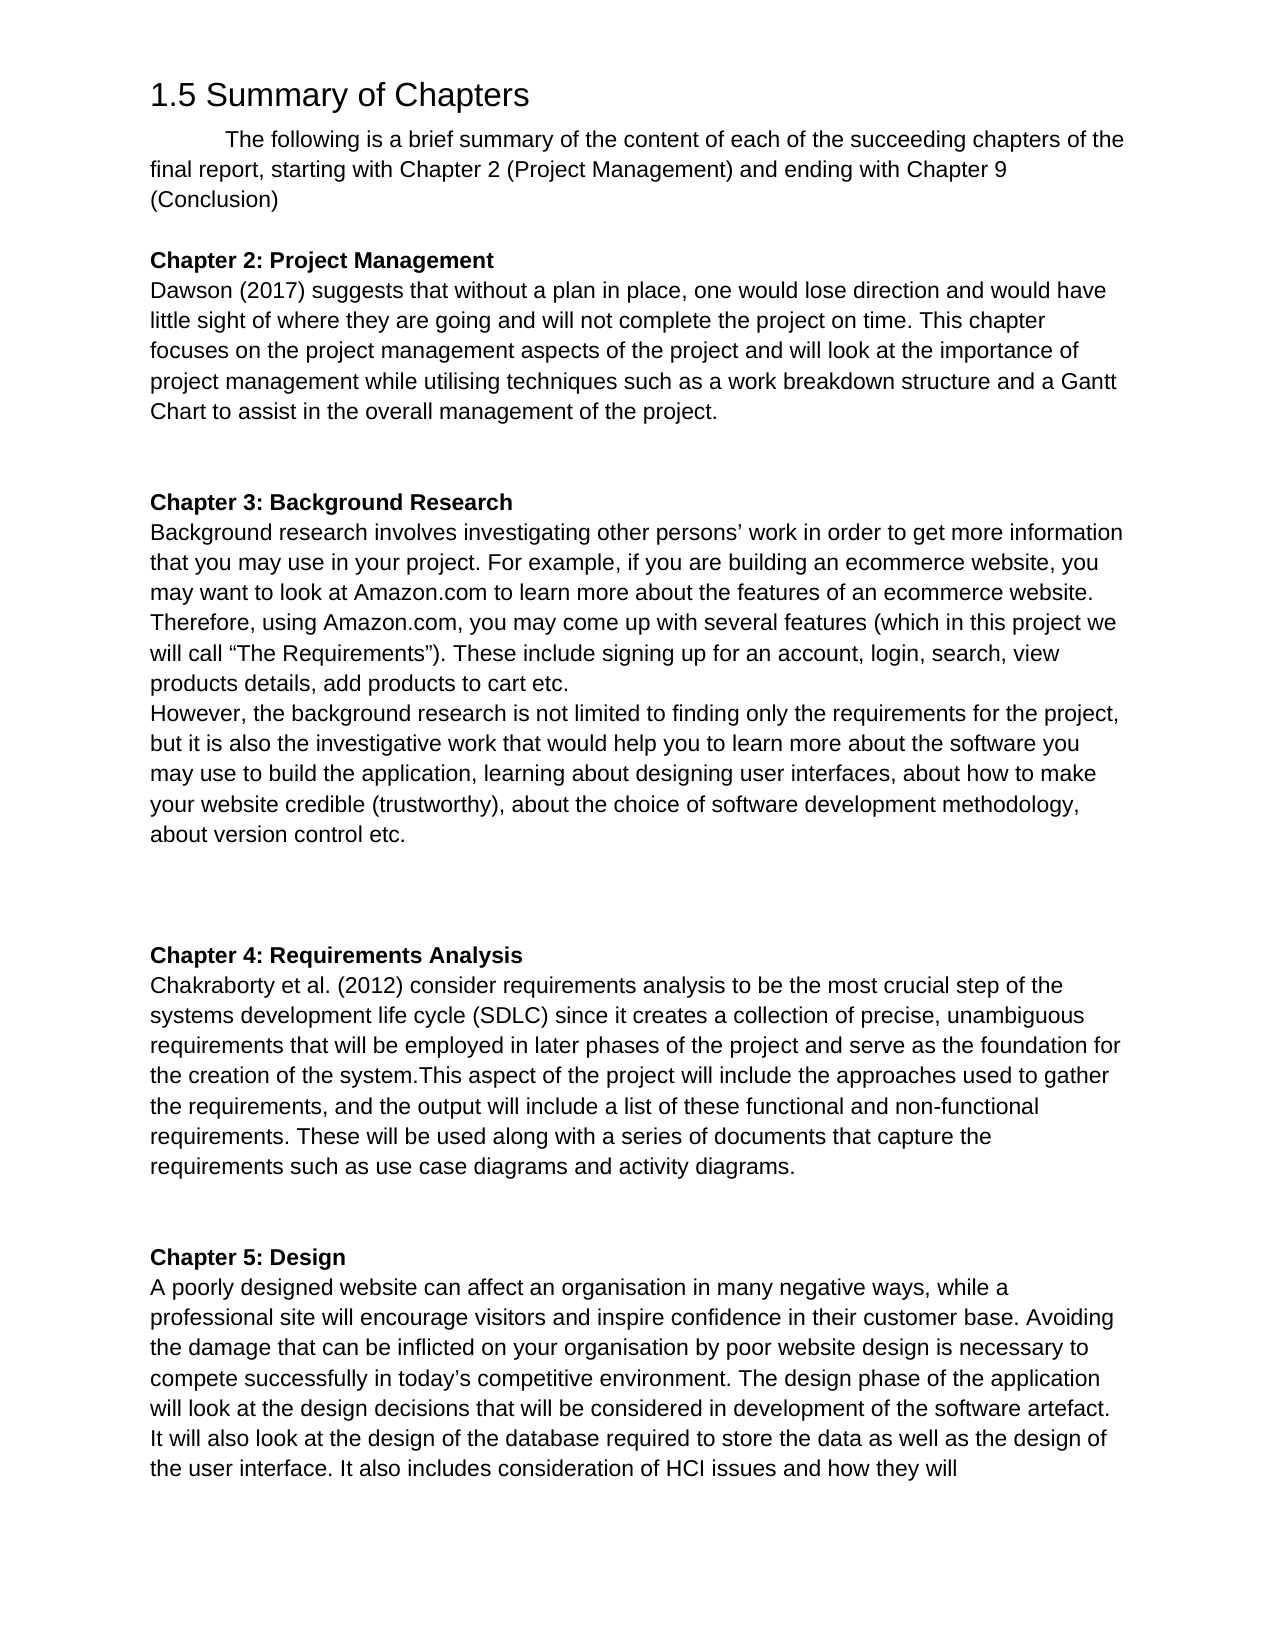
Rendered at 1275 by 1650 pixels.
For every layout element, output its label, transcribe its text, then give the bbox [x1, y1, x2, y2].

text Therefore, using Amazon.com, you may come up with several features (which in this project we will call “The Requirements”). These include signing up for an account, login, search, view products details, add products to cart etc. [150, 609, 1125, 696]
text Chakraborty et al. (2012) consider requirements analysis to be the most crucial step of the systems development life cycle (SDLC) since it creates a collection of precise, unambiguous requirements that will be employed in later phases of the project and serve as the foundation for the creation of the system.This aspect of the project will include the approaches used to gather the requirements, and the output will include a list of these functional and non-functional requirements. These will be used along with a series of documents that capture the requirements such as use case diagrams and activity diagrams. [150, 972, 1125, 1179]
text Background research involves investigating other persons’ work in order to get more information that you may use in your project. For example, if you are building an ecommerce website, you may want to look at Amazon.com to learn more about the features of an ecommerce website. [150, 519, 1125, 605]
text The following is a brief summary of the content of each of the succeeding chapters of the final report, starting with Chapter 2 (Project Management) and ending with Chapter 9 (Conclusion) [150, 126, 1125, 213]
text A poorly designed website can affect an organisation in many negative ways, while a professional site will encourage visitors and inspire confidence in their customer base. Avoiding the damage that can be inflicted on your organisation by poor website design is necessary to compete successfully in today’s competitive environment. The design phase of the application will look at the design decisions that will be considered in development of the software artefact. It will also look at the design of the database required to store the data as well as the design of the user interface. It also includes consideration of HCI issues and how they will [150, 1274, 1125, 1481]
subtitle 1.5 Summary of Chapters [150, 75, 1125, 113]
text Chapter 3: Background Research [150, 488, 1125, 515]
text Dawson (2017) suggests that without a plan in place, one would lose direction and would have little sight of where they are going and will not complete the project on time. This chapter focuses on the project management aspects of the project and will look at the importance of project management while utilising techniques such as a work breakdown structure and a Gantt Chart to assist in the overall management of the project. [150, 277, 1125, 424]
text Chapter 2: Project Management [150, 247, 1125, 273]
text However, the background research is not limited to finding only the requirements for the project, but it is also the investigative work that would help you to learn more about the software you may use to build the application, learning about designing user interfaces, about how to make your website credible (trustworthy), about the choice of software development methodology, about version control etc. [150, 700, 1125, 847]
text Chapter 5: Design [150, 1244, 1125, 1270]
text Chapter 4: Requirements Analysis [150, 942, 1125, 968]
